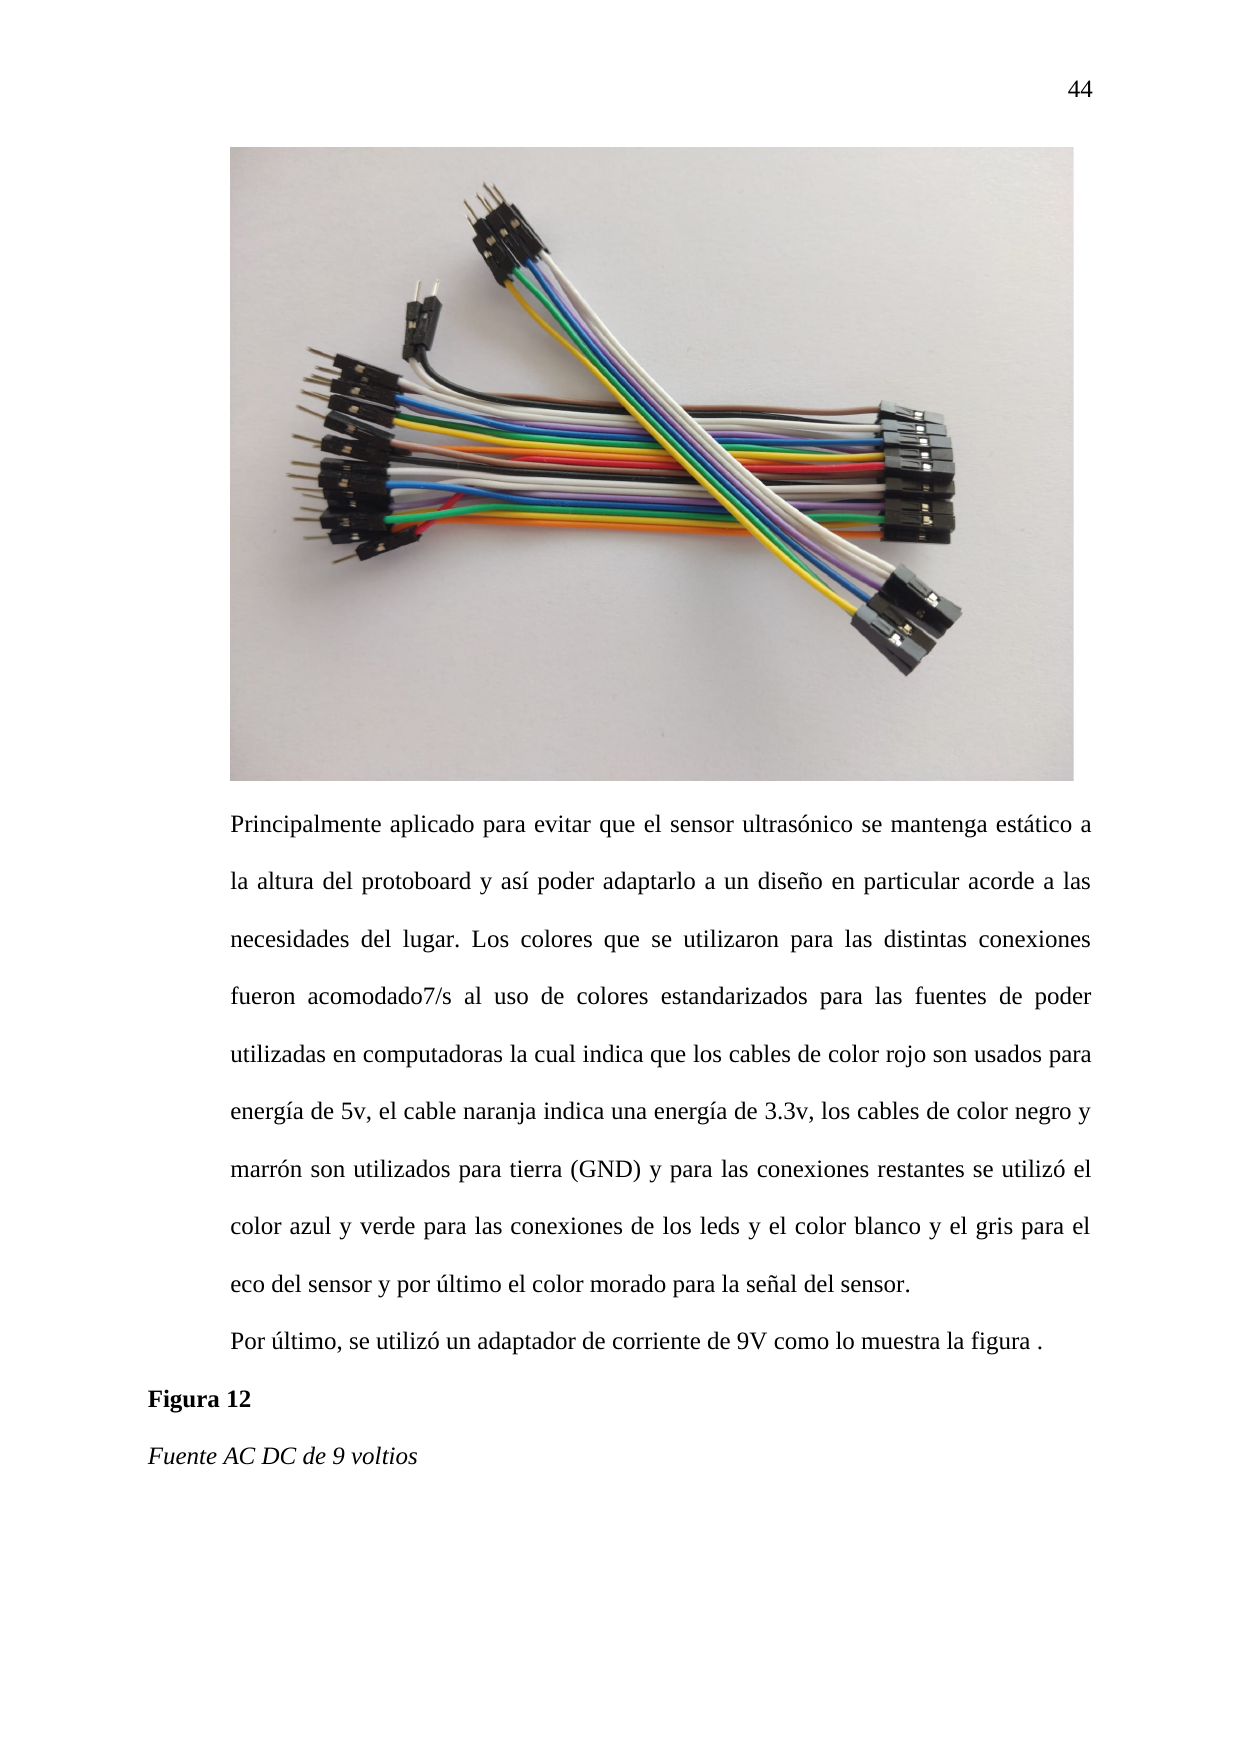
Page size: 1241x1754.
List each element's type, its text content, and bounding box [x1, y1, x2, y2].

text Figura 12 Fuente AC DC de 9 voltios [148, 1384, 1092, 1470]
text Principalmente aplicado para evitar que el sensor ultrasónico se mantenga estático a la altura del protoboard y así poder adaptarlo a un diseño en particular acorde a las necesidades del lugar. Los colores que se utilizaron para las distintas conexiones fueron acomodado7/s al uso de colores estandarizados para las fuentes de poder utilizadas en computadoras la cual indica que los cables de color rojo son usados para energía de 5v, el cable naranja indica una energía de 3.3v, los cables de color negro y marrón son utilizados para tierra (GND) y para las conexiones restantes se utilizó el color azul y verde para las conexiones de los leds y el color blanco y el gris para el eco del sensor y por último el color morado para la señal del sensor. [230, 809, 1092, 1298]
text Por último, se utilizó un adaptador de corriente de 9V como lo muestra la figura . [230, 1326, 1092, 1355]
picture [230, 147, 1074, 781]
